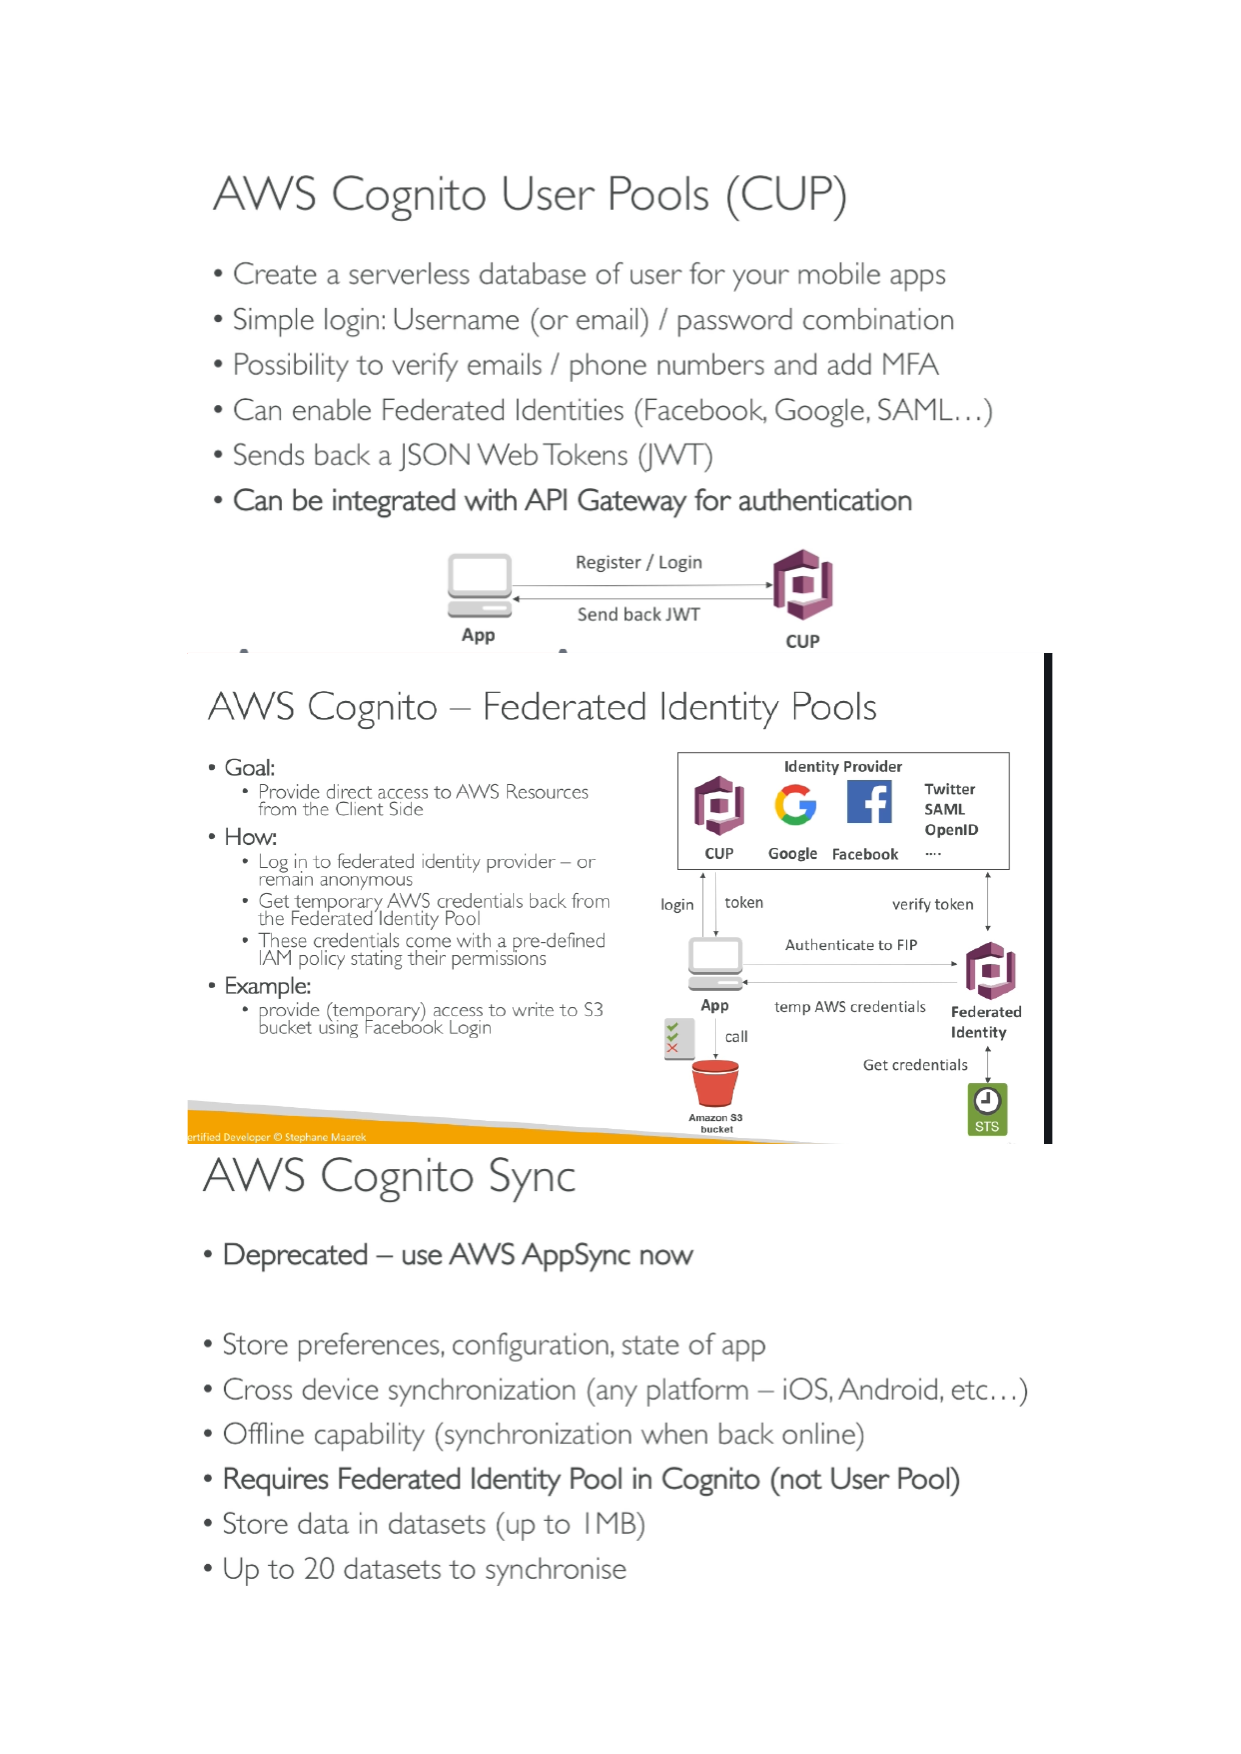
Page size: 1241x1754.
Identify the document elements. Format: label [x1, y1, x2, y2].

picture [187, 150, 1053, 1593]
